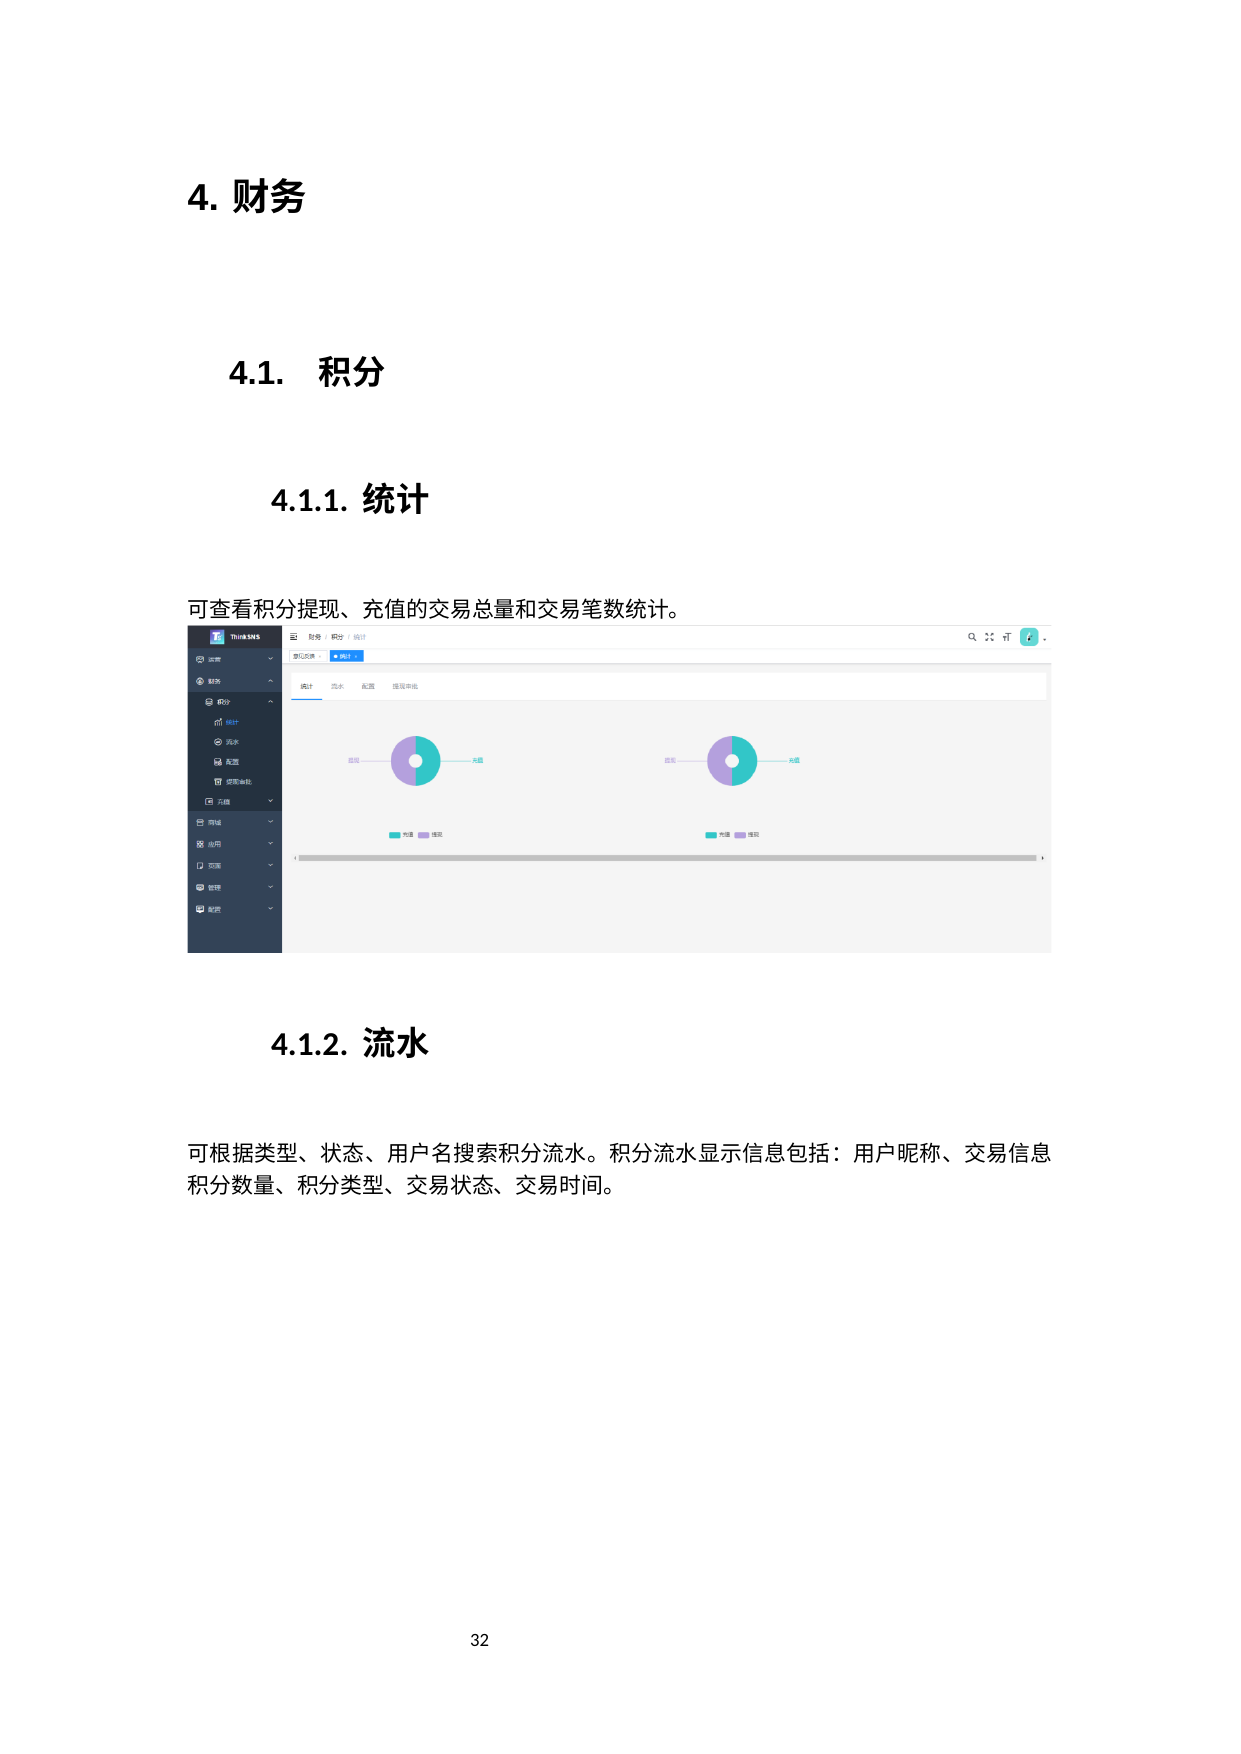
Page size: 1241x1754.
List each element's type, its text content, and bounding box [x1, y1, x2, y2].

subtitle 积分 [229, 338, 1053, 403]
list 可查看积分提现、充值的交易总量和交易笔数统计。 [187, 591, 1053, 624]
subtitle 统计 [271, 464, 1053, 529]
list 可根据类型、状态、用户名搜索积分流水。积分流水显示信息包括：用户昵称、交易信息、积分数量、积分类型、交易状态、交易时间。 [187, 1135, 1053, 1200]
subtitle 流水 [271, 1008, 1053, 1073]
subtitle 财务 [187, 162, 1053, 227]
picture [187, 623, 1052, 953]
